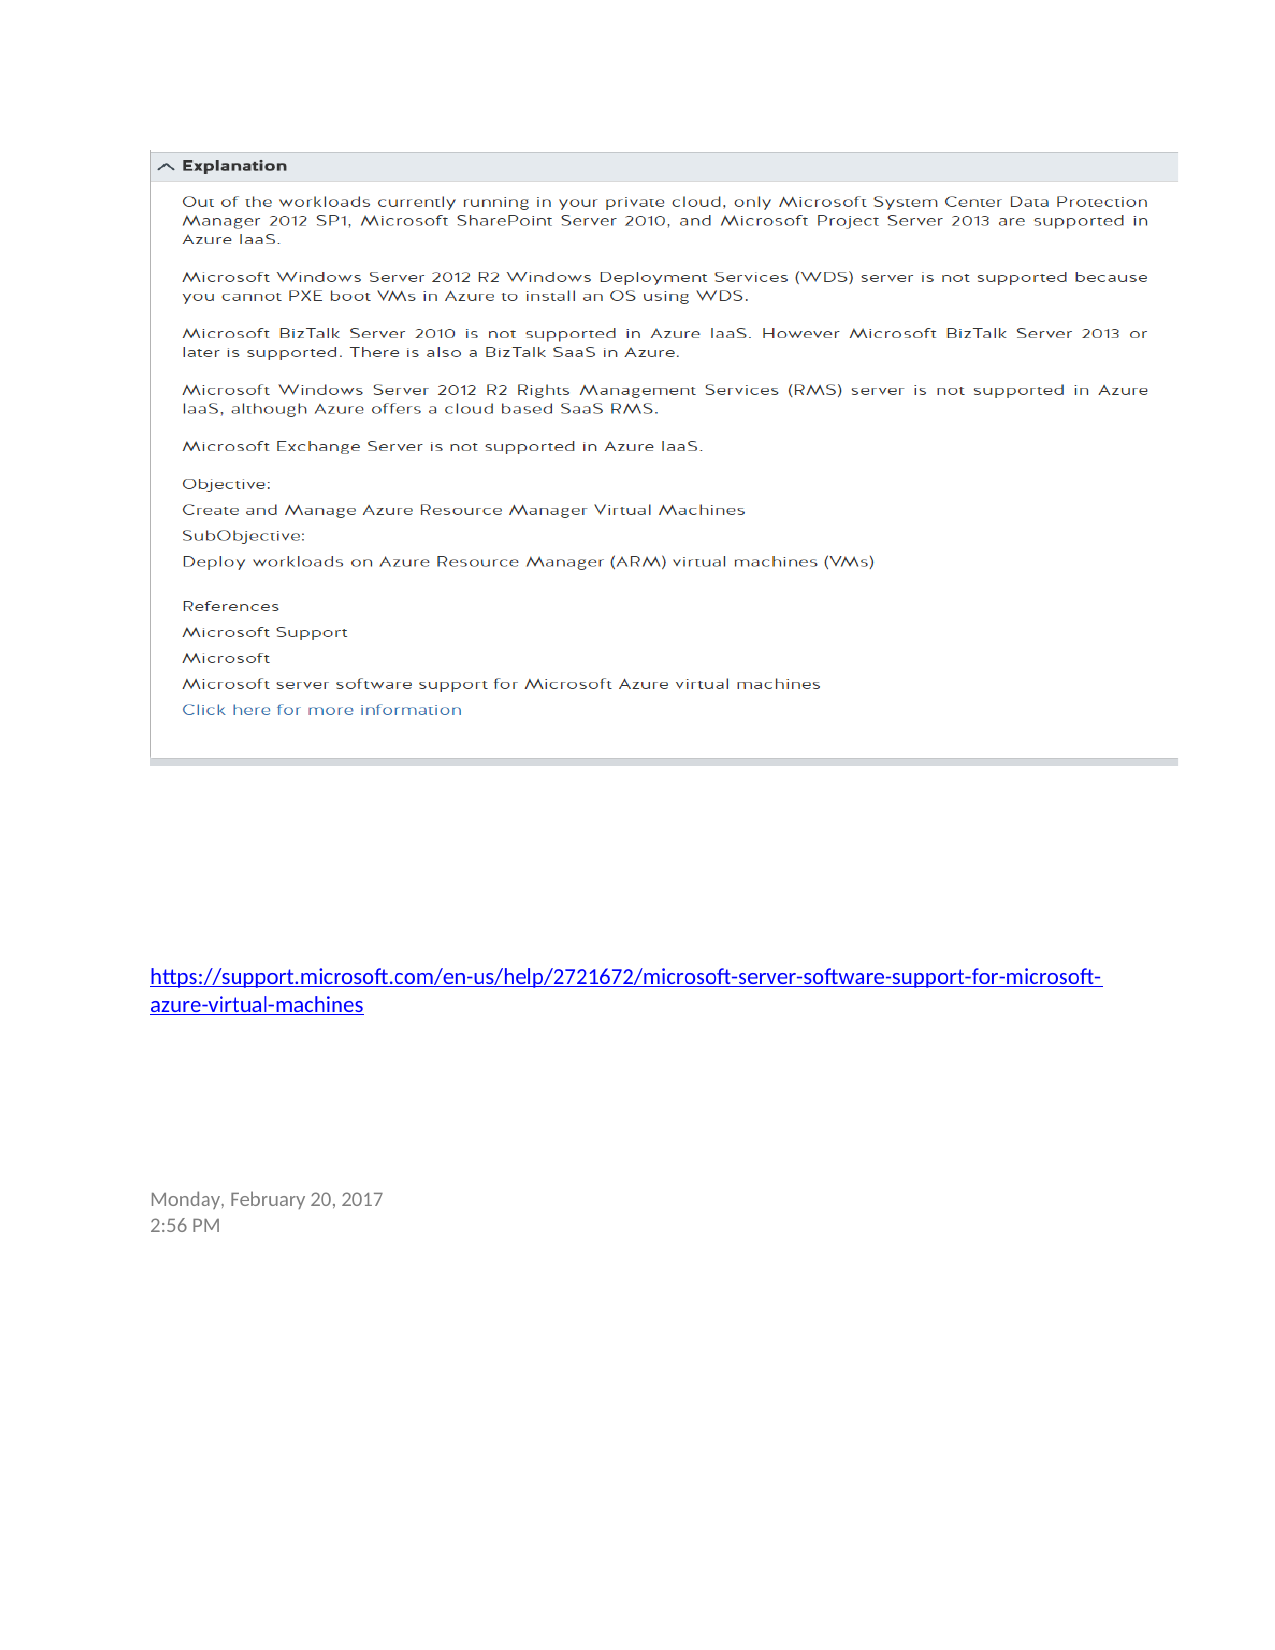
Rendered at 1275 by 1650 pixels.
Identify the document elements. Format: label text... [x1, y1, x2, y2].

text Monday, February 20, 2017 [150, 1187, 1125, 1212]
text 2:56 PM [150, 1212, 1125, 1237]
text https://support.microsoft.com/en-us/help/2721672/microsoft-server-software-support-for-microsoft-azure-virtual-machines [150, 962, 1125, 1018]
picture [150, 150, 1179, 766]
